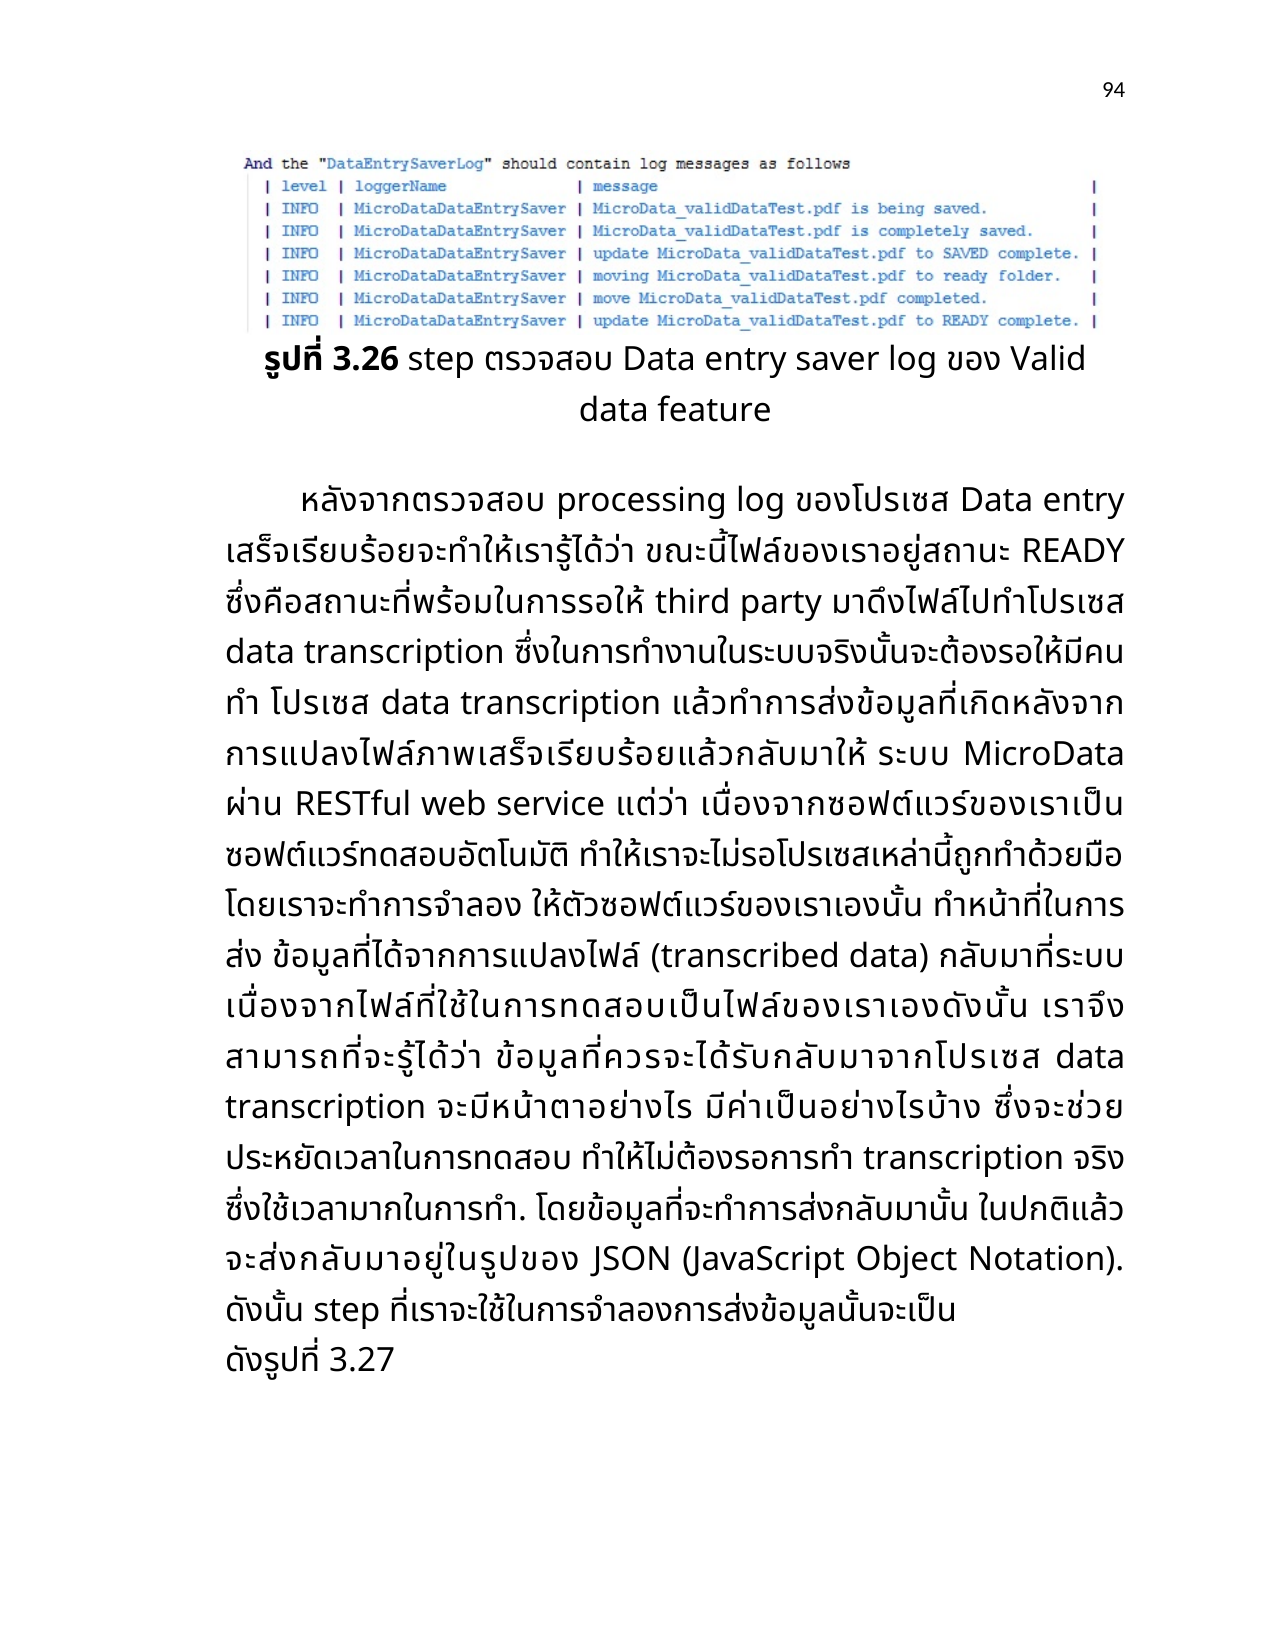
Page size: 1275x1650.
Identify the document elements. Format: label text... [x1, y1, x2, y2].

text รูปที่ 3.26 step ตรวจสอบ Data entry saver log ของ Valid data feature [225, 335, 1125, 431]
text หลังจากตรวจสอบ processing log ของโปรเซส Data entry เสร็จเรียบร้อยจะทำให้เรารู้ได้ว่า ขณะนี้ไฟล์ของเราอยู่สถานะ READY ซึ่งคือสถานะที่พร้อมในการรอให้ third party มาดึงไฟล์ไปทำโปรเซส data transcription ซึ่งในการทำงานในระบบจริงนั้นจะต้องรอให้มีคนทำ โปรเซส data transcription แล้วทำการส่งข้อมูลที่เกิดหลังจาก การแปลงไฟล์ภาพเสร็จเรียบร้อยแล้วกลับมาให้ ระบบ MicroData ผ่าน RESTful web service แต่ว่า เนื่องจากซอฟต์แวร์ของเราเป็นซอฟต์แวร์ทดสอบอัตโนมัติ ทำให้เราจะไม่รอโปรเซสเหล่านี้ถูกทำด้วยมือ โดยเราจะทำการจำลอง ให้ตัวซอฟต์แวร์ของเราเองนั้น ทำหน้าที่ในการส่ง ข้อมูลที่ได้จากการแปลงไฟล์ (transcribed data) กลับมาที่ระบบ เนื่องจากไฟล์ที่ใช้ในการทดสอบเป็นไฟล์ของเราเองดังนั้น เราจึงสามารถที่จะรู้ได้ว่า ข้อมูลที่ควรจะได้รับกลับมาจากโปรเซส data transcription จะมีหน้าตาอย่างไร มีค่าเป็นอย่างไรบ้าง ซึ่งจะช่วยประหยัดเวลาในการทดสอบ ทำให้ไม่ต้องรอการทำ transcription จริง ซึ่งใช้เวลามากในการทำ. โดยข้อมูลที่จะทำการส่งกลับมานั้น ในปกติแล้วจะส่งกลับมาอยู่ในรูปของ JSON (JavaScript Object Notation). ดังนั้น step ที่เราจะใช้ในการจำลองการส่งข้อมูลนั้นจะเป็น [225, 476, 1125, 1336]
text ดังรูปที่ 3.27 [225, 1336, 1125, 1387]
picture [242, 150, 1108, 335]
